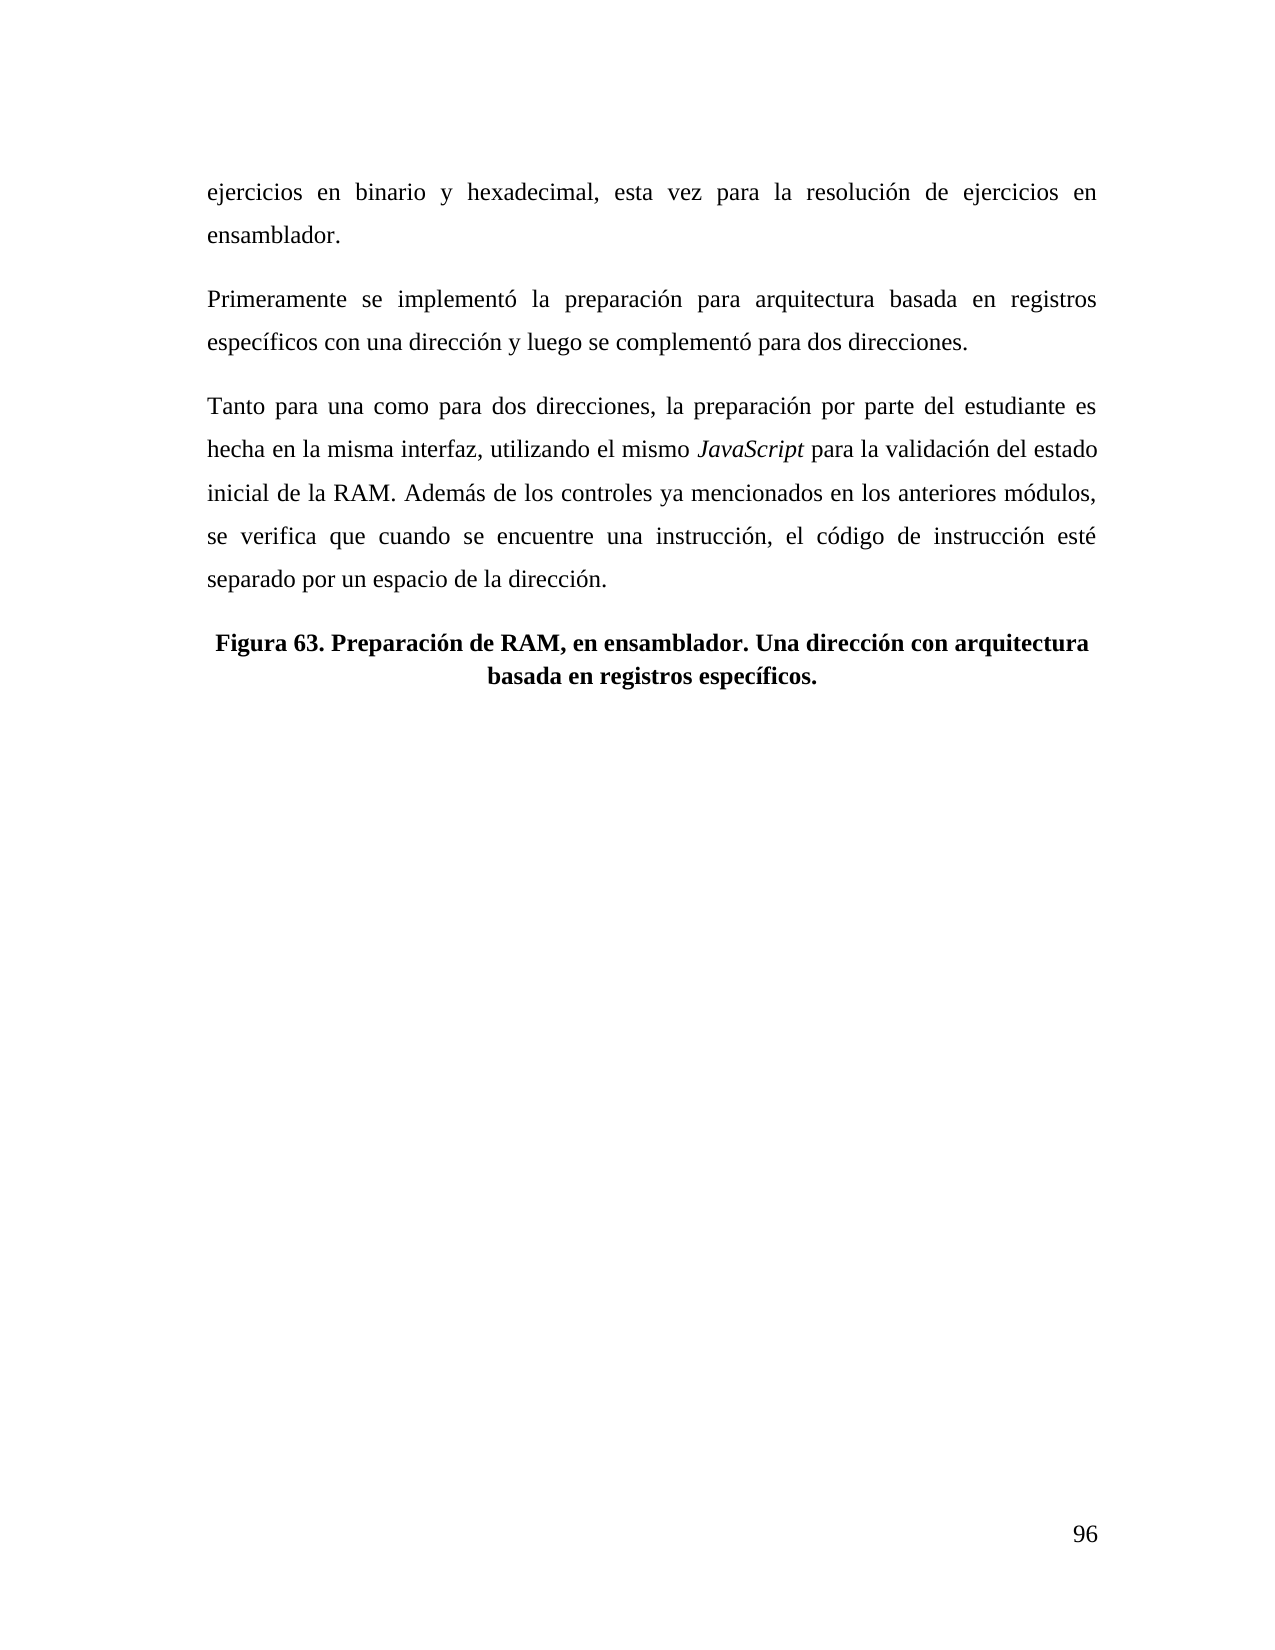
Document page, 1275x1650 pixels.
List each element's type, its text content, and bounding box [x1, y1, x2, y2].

subtitle Figura 63. Preparación de RAM, en ensamblador. Una dirección con arquitectura basada en registros específicos. [207, 628, 1098, 689]
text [207, 177, 1098, 249]
text Primeramente se implementó la preparación para arquitectura basada en registros específicos con una dirección y luego se complementó para dos direcciones. [207, 284, 1098, 356]
text Tanto para una como para dos direcciones, la preparación por parte del estudiante es hecha en la misma interfaz, utilizando el mismo JavaScript para la validación del estado inicial de la RAM. Además de los controles ya mencionados en los anteriores módulos, se verifica que cuando se encuentre una instrucción, el código de instrucción esté separado por un espacio de la dirección. [207, 391, 1098, 593]
